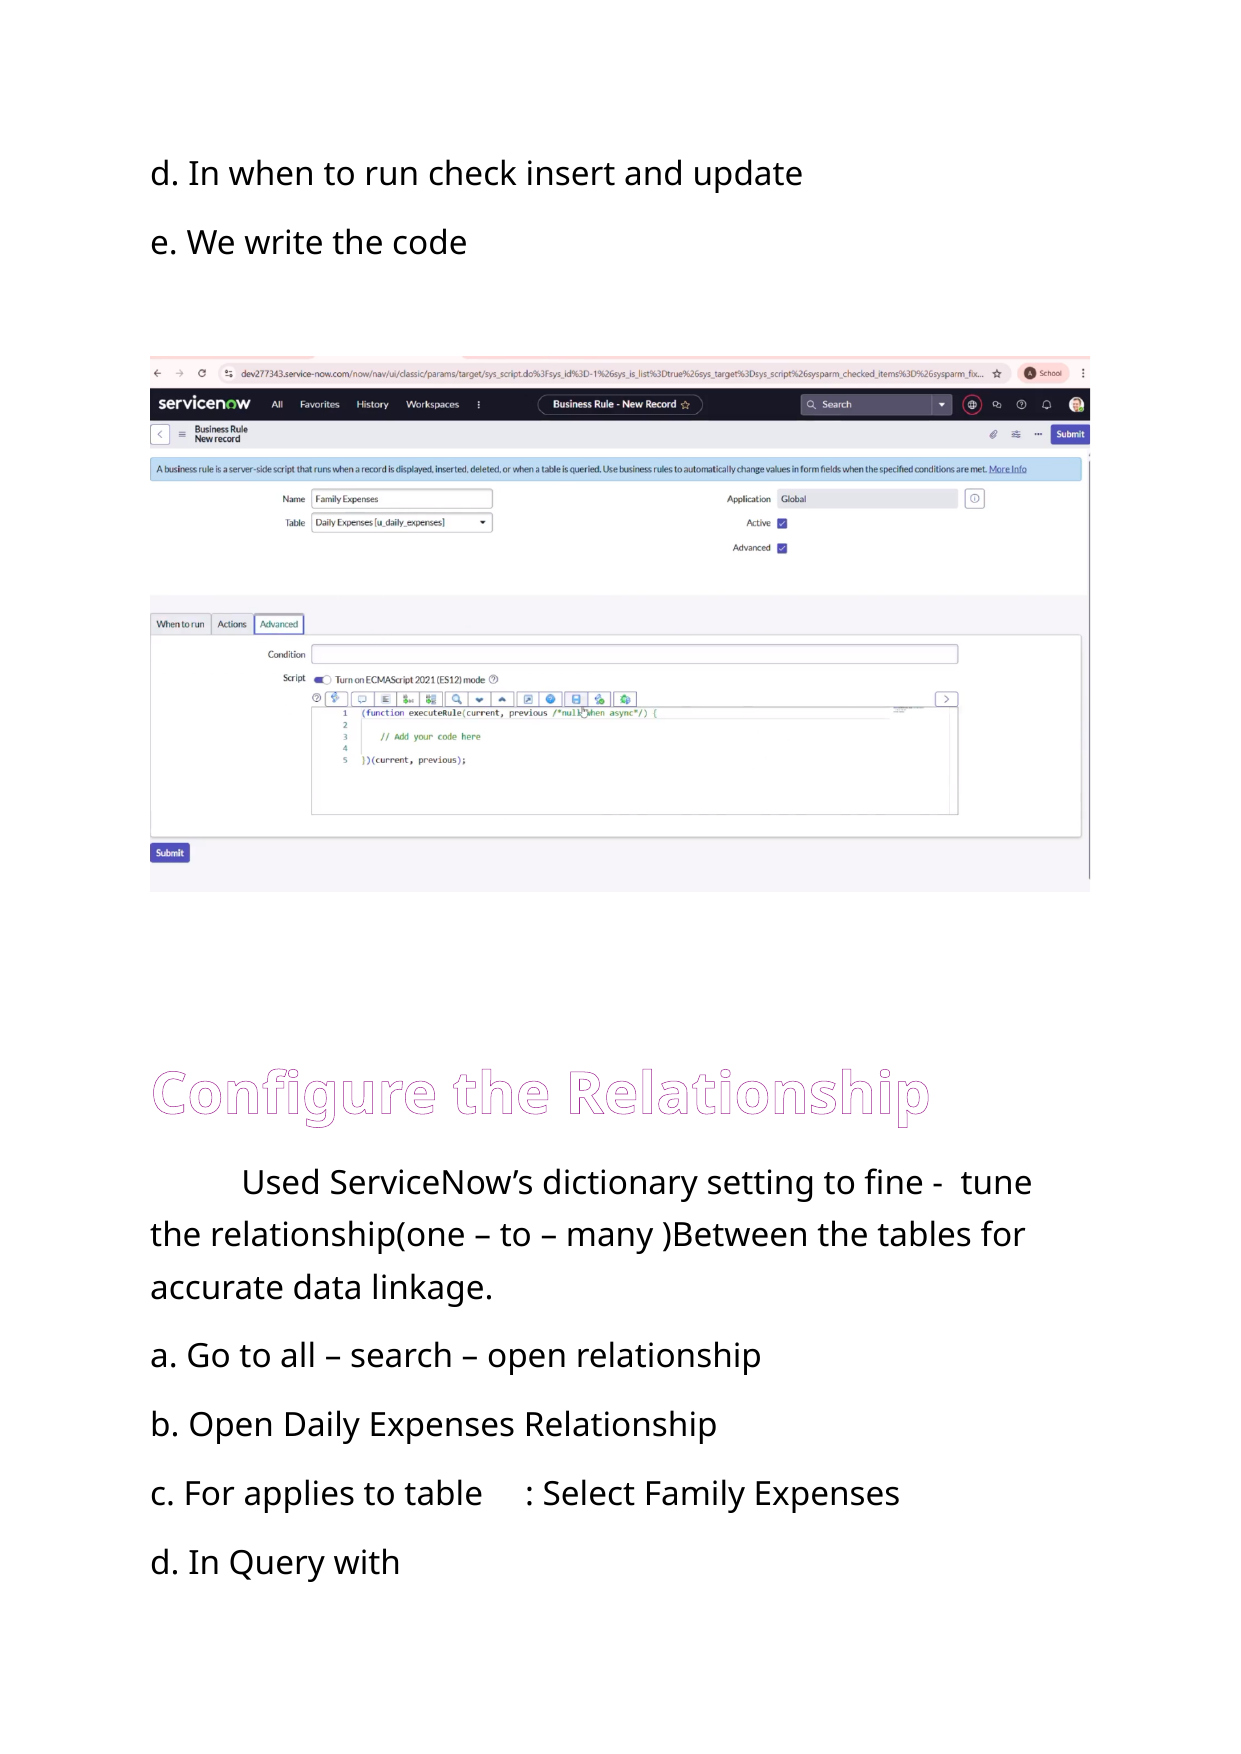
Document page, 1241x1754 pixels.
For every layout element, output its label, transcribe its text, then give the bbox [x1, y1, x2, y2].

text a. Go to all – search – open relationship [150, 1332, 1090, 1378]
picture [150, 356, 1091, 892]
text Used ServiceNow’s dictionary setting to fine - tune the relationship(one – to – many )Between the tables for accurate data linkage. [150, 1159, 1090, 1309]
text e. We write the code [150, 219, 1090, 264]
text d. In Query with [150, 1539, 1090, 1584]
text Configure the Relationship [150, 1051, 1090, 1131]
text b. Open Daily Expenses Relationship [150, 1401, 1090, 1447]
text c. For applies to table : Select Family Expenses [150, 1470, 1090, 1515]
text d. In when to run check insert and update [150, 150, 1090, 195]
